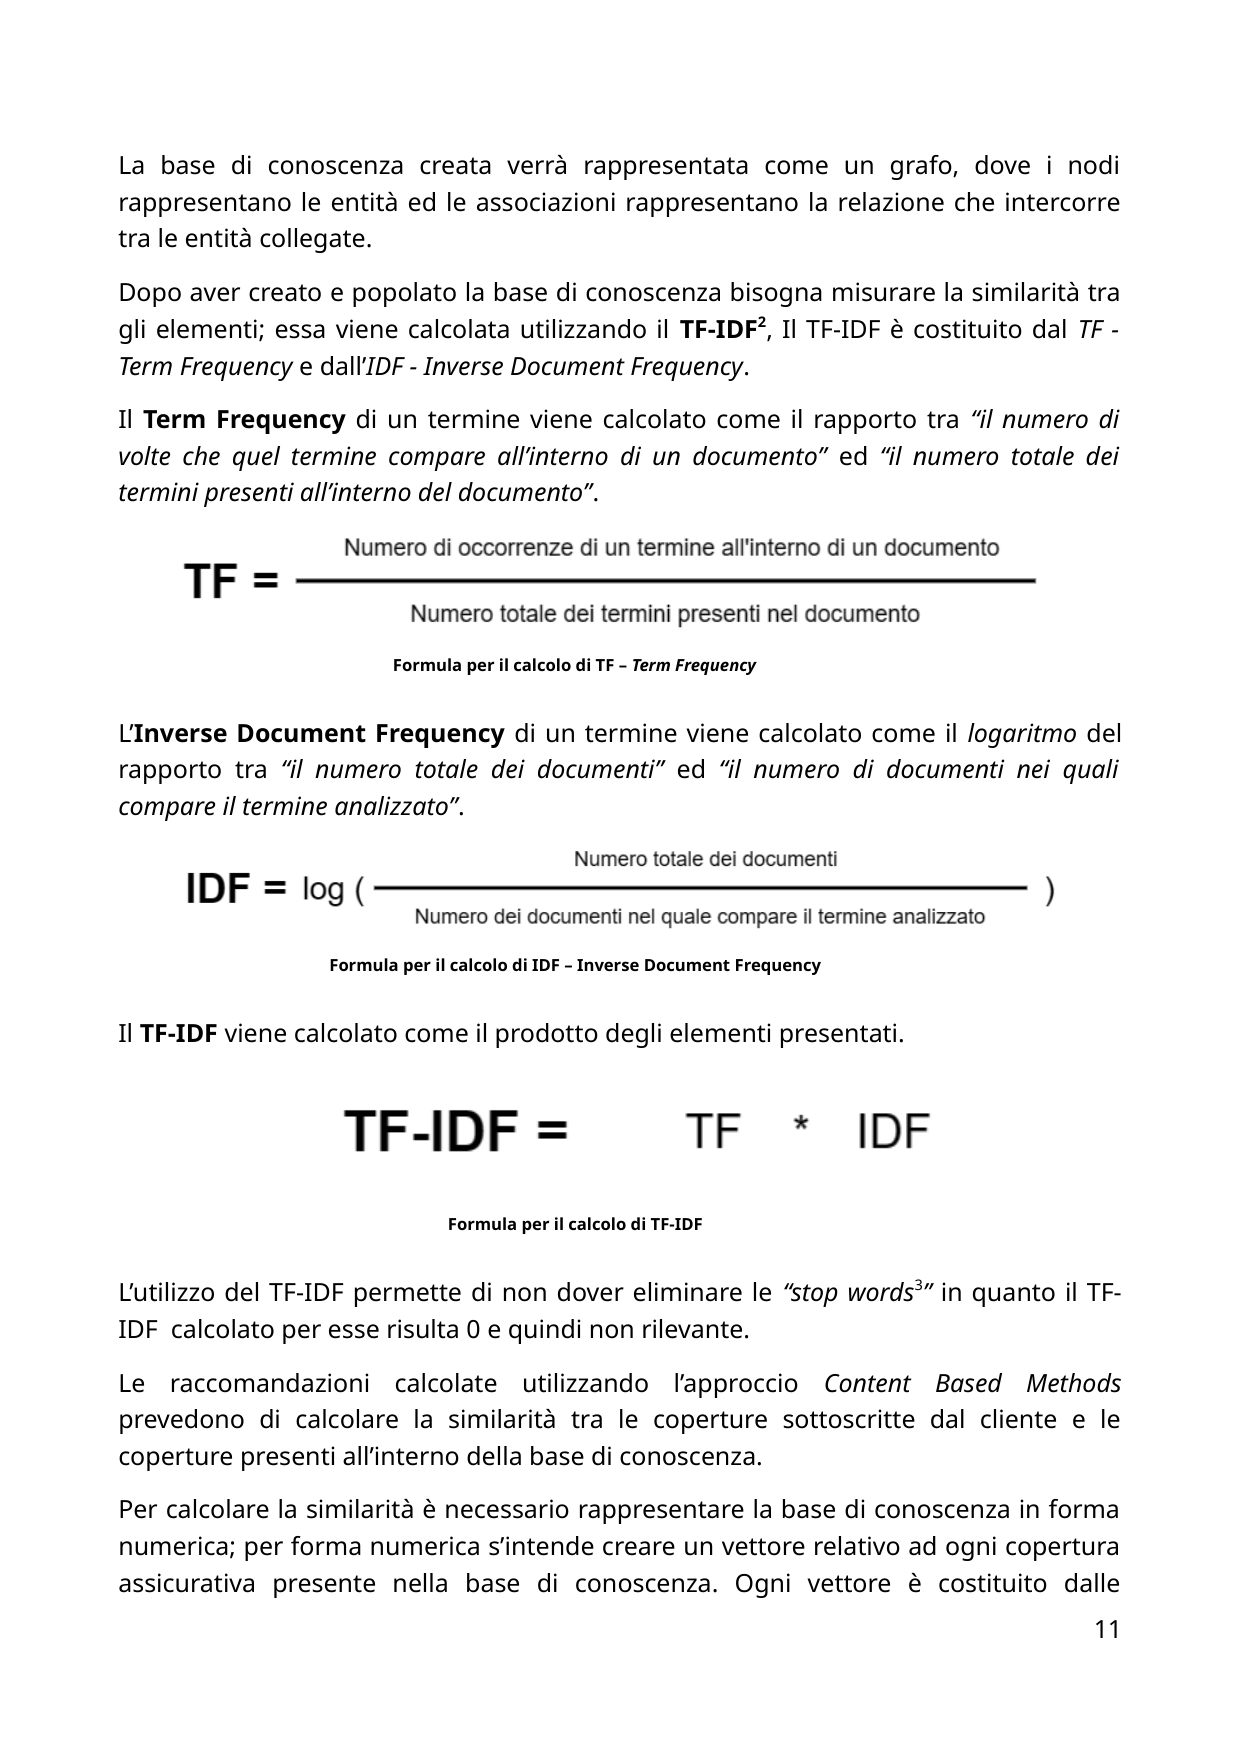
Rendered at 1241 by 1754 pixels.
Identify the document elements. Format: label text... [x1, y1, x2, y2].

text Formula per il calcolo di TF-IDF [118, 1213, 1032, 1236]
text Il Term Frequency di un termine viene calcolato come il rapporto tra “il numero di volte che quel termine compare all’interno di un documento” ed “il numero totale dei termini presenti all’interno del documento”. [118, 402, 1122, 509]
text Formula per il calcolo di TF – Term Frequency [118, 653, 1032, 676]
picture [179, 528, 1061, 634]
text Le raccomandazioni calcolate utilizzando l’approccio Content Based Methods prevedono di calcolare la similarità tra le coperture sottoscritte dal cliente e le coperture presenti all’interno della base di conoscenza. [118, 1365, 1122, 1473]
text Il TF-IDF viene calcolato come il prodotto degli elementi presentati. [118, 1015, 1122, 1049]
picture [180, 842, 1061, 934]
picture [299, 1068, 941, 1194]
text La base di conoscenza creata verrà rappresentata come un grafo, dove i nodi rappresentano le entità ed le associazioni rappresentano la relazione che intercorre tra le entità collegate. [118, 148, 1122, 255]
text Dopo aver creato e popolato la base di conoscenza bisogna misurare la similarità tra gli elementi; essa viene calcolata utilizzando il TF-IDF, Il TF-IDF è costituito dal TF - Term Frequency e dall’IDF - Inverse Document Frequency. [118, 274, 1122, 382]
text L’utilizzo del TF-IDF permette di non dover eliminare le “stop words” in quanto il TF-IDF calcolato per esse risulta 0 e quindi non rilevante. [118, 1275, 1122, 1346]
text Formula per il calcolo di IDF – Inverse Document Frequency [118, 953, 1032, 976]
text L’Inverse Document Frequency di un termine viene calcolato come il logaritmo del rapporto tra “il numero totale dei documenti” ed “il numero di documenti nei quali compare il termine analizzato”. [118, 715, 1122, 823]
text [118, 1492, 1122, 1600]
